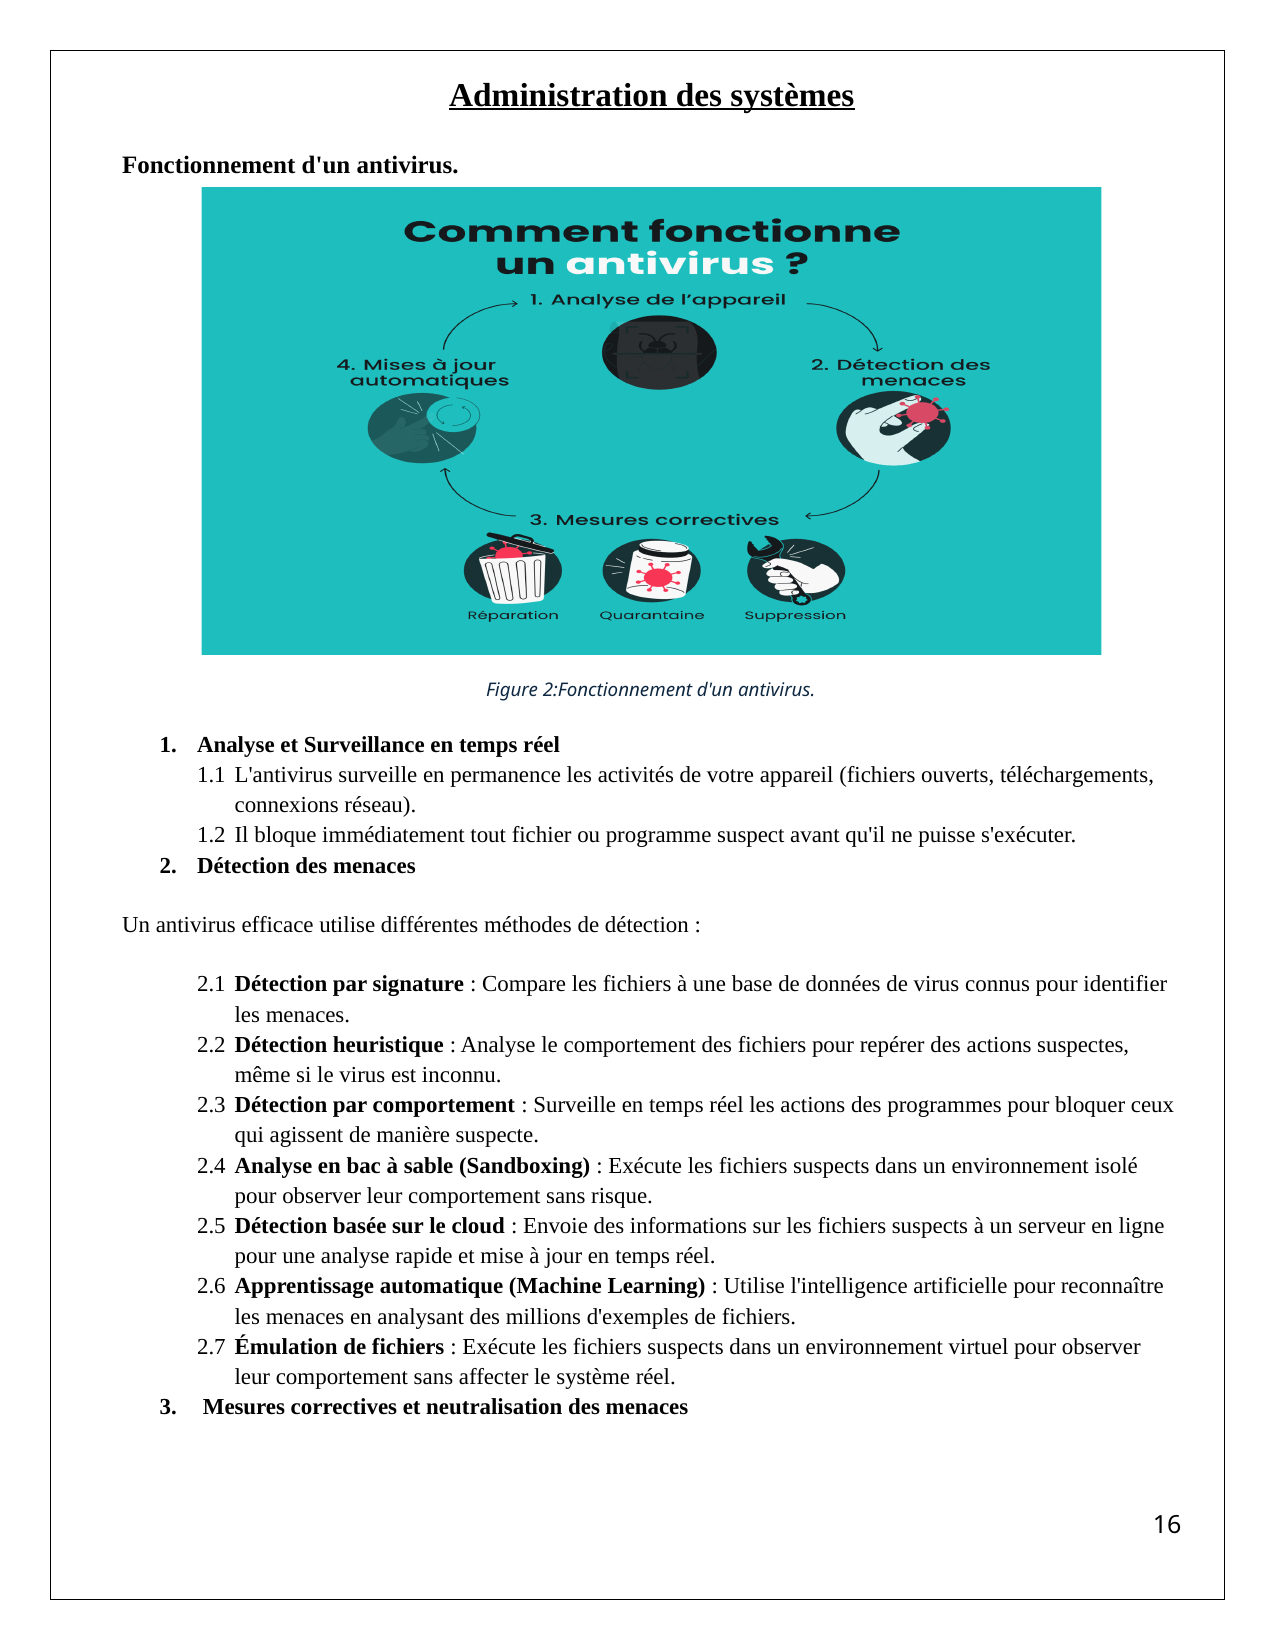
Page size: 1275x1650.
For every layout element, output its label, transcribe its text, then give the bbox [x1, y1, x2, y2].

picture [201, 187, 1102, 655]
list Analyse et Surveillance en temps réel [159, 731, 1181, 757]
list Il bloque immédiatement tout fichier ou programme suspect avant qu'il ne puisse s'exécuter. [197, 821, 1181, 848]
list Détection par signature : Compare les fichiers à une base de données de virus connus pour identifier les menaces. [197, 970, 1181, 1027]
list Mesures correctives et neutralisation des menaces [159, 1393, 1181, 1420]
list Détection basée sur le cloud : Envoie des informations sur les fichiers suspects à un serveur en ligne pour une analyse rapide et mise à jour en temps réel. [197, 1212, 1181, 1269]
list L'antivirus surveille en permanence les activités de votre appareil (fichiers ouverts, téléchargements, connexions réseau). [197, 761, 1181, 818]
list Émulation de fichiers : Exécute les fichiers suspects dans un environnement virtuel pour observer leur comportement sans affecter le système réel. [197, 1333, 1181, 1389]
list Analyse en bac à sable (Sandboxing) : Exécute les fichiers suspects dans un environnement isolé pour observer leur comportement sans risque. [197, 1152, 1181, 1208]
text Figure 2:Fonctionnement d'un antivirus. [122, 676, 1181, 702]
list Détection par comportement : Surveille en temps réel les actions des programmes pour bloquer ceux qui agissent de manière suspecte. [197, 1091, 1181, 1148]
subtitle Fonctionnement d'un antivirus. [122, 150, 1181, 179]
list Détection des menaces [159, 852, 1181, 878]
list Détection heuristique : Analyse le comportement des fichiers pour repérer des actions suspectes, même si le virus est inconnu. [197, 1031, 1181, 1087]
text Un antivirus efficace utilise différentes méthodes de détection : [122, 911, 1181, 937]
list Apprentissage automatique (Machine Learning) : Utilise l'intelligence artificielle pour reconnaître les menaces en analysant des millions d'exemples de fichiers. [197, 1272, 1181, 1329]
